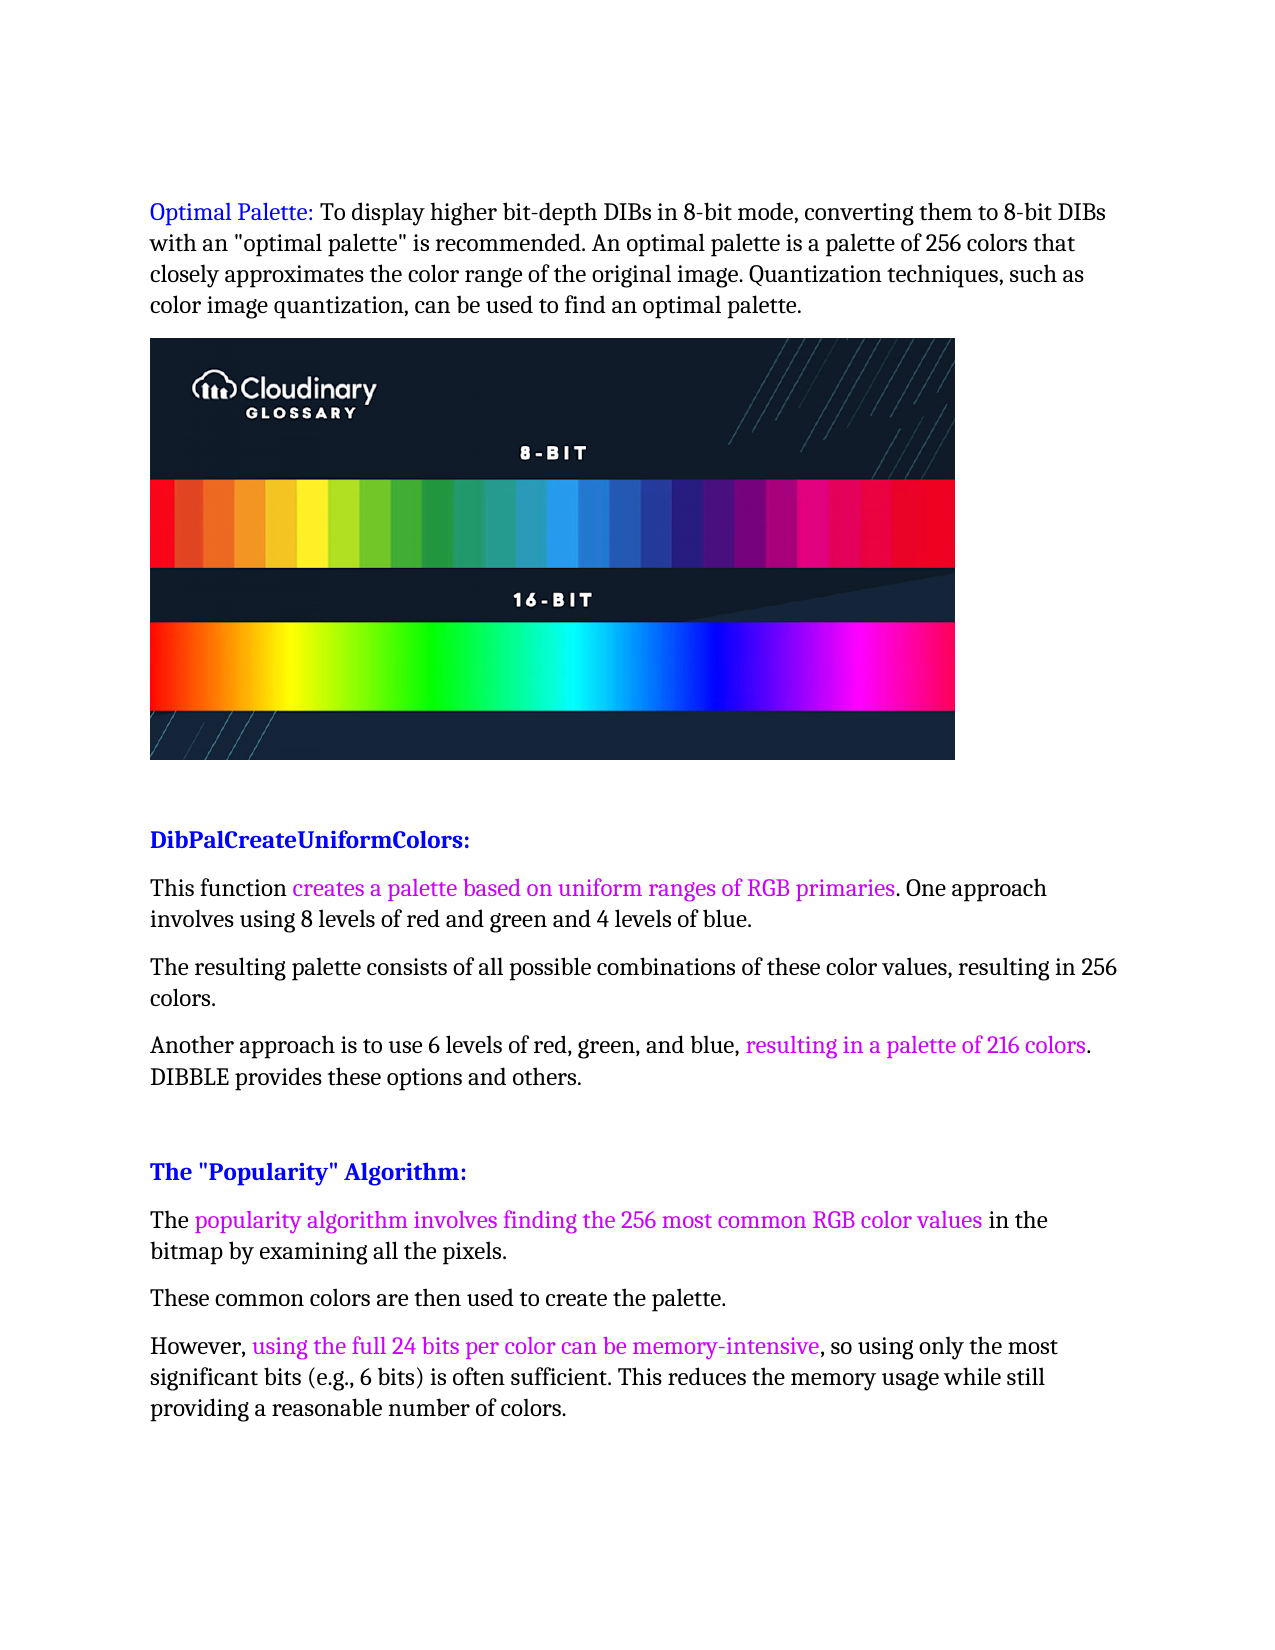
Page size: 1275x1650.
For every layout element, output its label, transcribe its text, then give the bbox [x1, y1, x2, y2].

text Optimal Palette: To display higher bit-depth DIBs in 8-bit mode, converting them to 8-bit DIBs with an "optimal palette" is recommended. An optimal palette is a palette of 256 colors that closely approximates the color range of the original image. Quantization techniques, such as color image quantization, can be used to find an optimal palette. [150, 198, 1125, 319]
picture [150, 338, 955, 760]
text DibPalCreateUniformColors: [150, 826, 1125, 855]
text Another approach is to use 6 levels of red, green, and blue, resulting in a palette of 216 colors. DIBBLE provides these options and others. [150, 1031, 1125, 1091]
text The resulting palette consists of all possible combinations of these color values, resulting in 256 colors. [150, 953, 1125, 1012]
text However, using the full 24 bits per color can be memory-intensive, so using only the most significant bits (e.g., 6 bits) is often sufficient. This reduces the memory usage while still providing a reasonable number of colors. [150, 1332, 1125, 1423]
text The "Popularity" Algorithm: [150, 1158, 1125, 1187]
text These common colors are then used to create the palette. [150, 1284, 1125, 1313]
text This function creates a palette based on uniform ranges of RGB primaries. One approach involves using 8 levels of red and green and 4 levels of blue. [150, 874, 1125, 934]
text The popularity algorithm involves finding the 256 most common RGB color values in the bitmap by examining all the pixels. [150, 1206, 1125, 1265]
